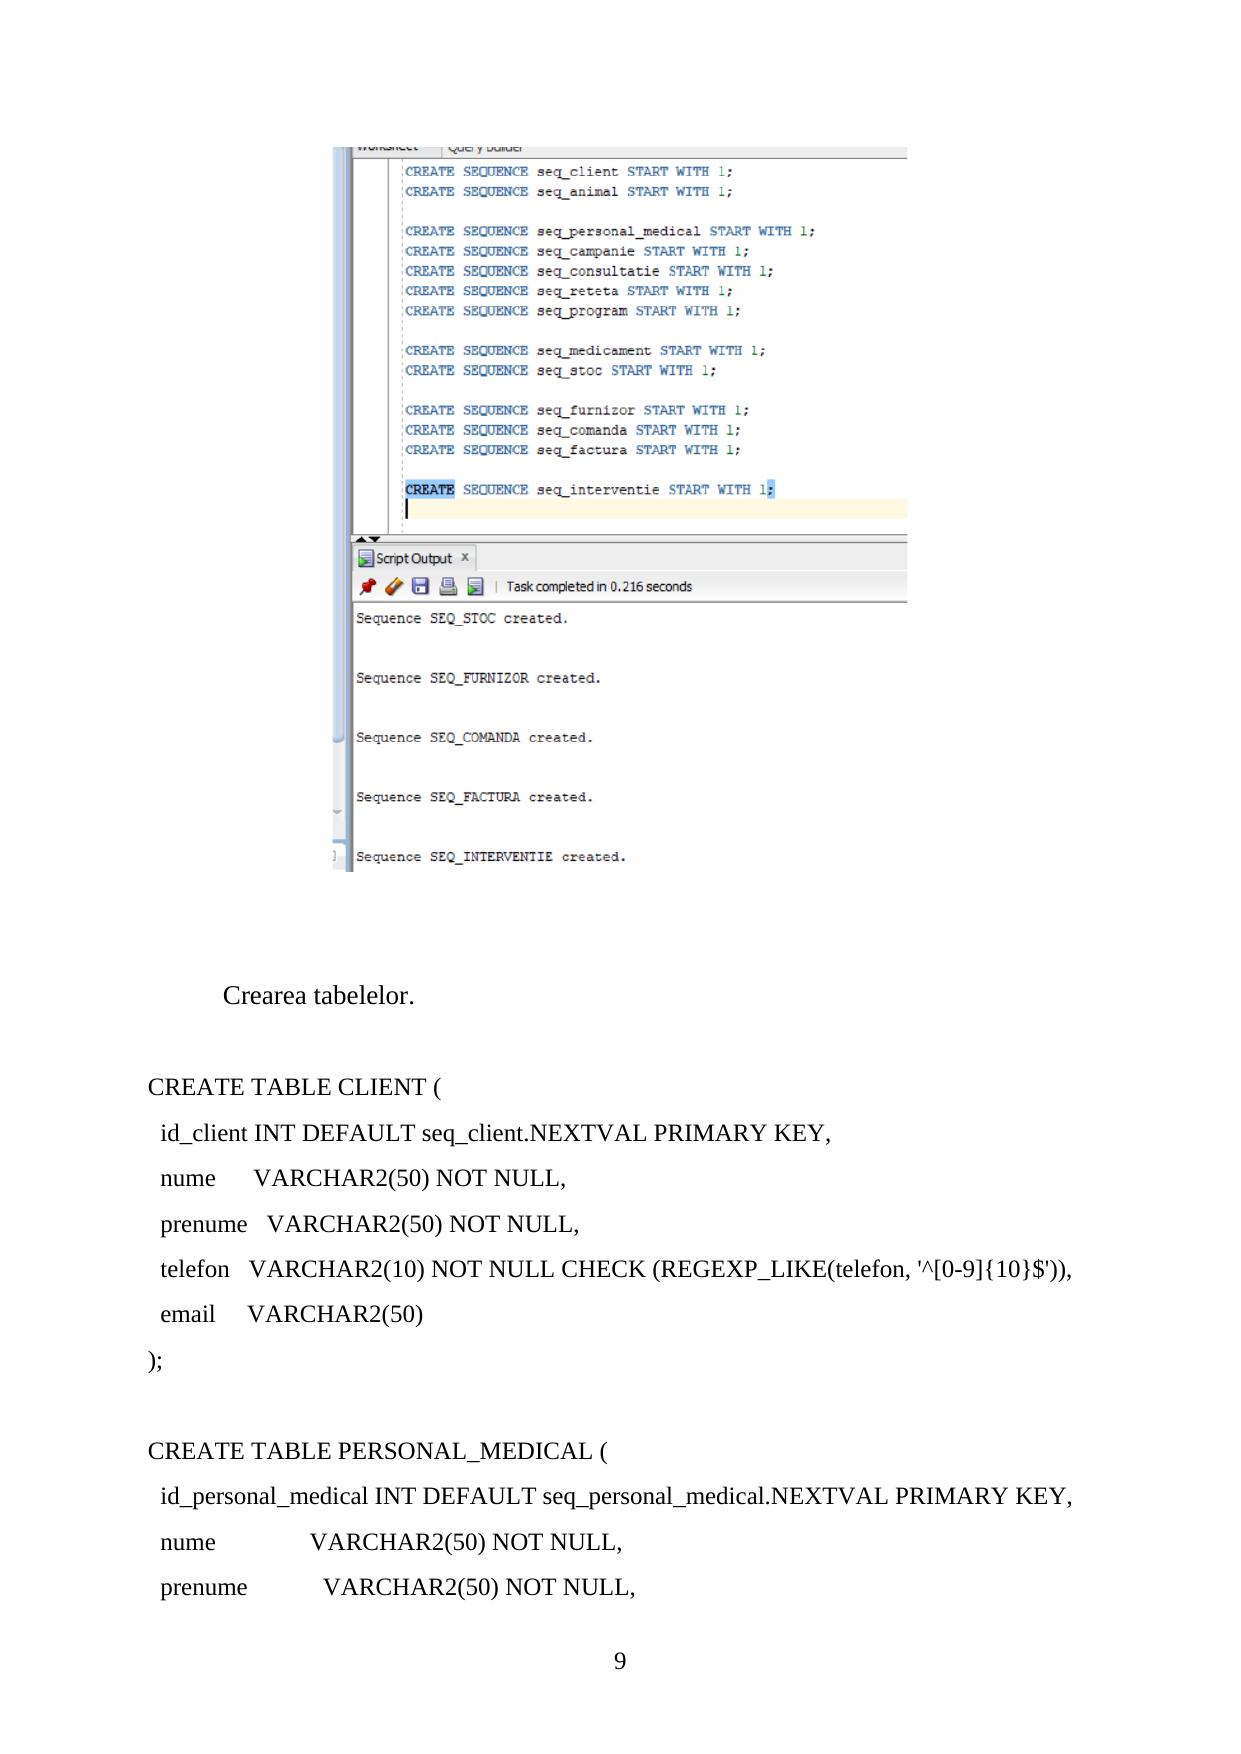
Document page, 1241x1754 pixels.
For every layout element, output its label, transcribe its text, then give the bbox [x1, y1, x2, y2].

text nume VARCHAR2(50) NOT NULL, [148, 1163, 1093, 1192]
text telefon VARCHAR2(10) NOT NULL CHECK (REGEXP_LIKE(telefon, '^[0-9]{10}$')), [148, 1254, 1093, 1283]
text Crearea tabelelor. [148, 979, 1093, 1010]
text id_personal_medical INT DEFAULT seq_personal_medical.NEXTVAL PRIMARY KEY, [148, 1481, 1093, 1510]
text nume VARCHAR2(50) NOT NULL, [148, 1527, 1093, 1555]
text ); [148, 1345, 1093, 1374]
text prenume VARCHAR2(50) NOT NULL, [148, 1572, 1093, 1601]
text CREATE TABLE PERSONAL_MEDICAL ( [148, 1436, 1093, 1464]
picture [332, 147, 908, 872]
text email VARCHAR2(50) [148, 1299, 1093, 1328]
text CREATE TABLE CLIENT ( [148, 1072, 1093, 1101]
text prenume VARCHAR2(50) NOT NULL, [148, 1209, 1093, 1237]
text id_client INT DEFAULT seq_client.NEXTVAL PRIMARY KEY, [148, 1118, 1093, 1147]
